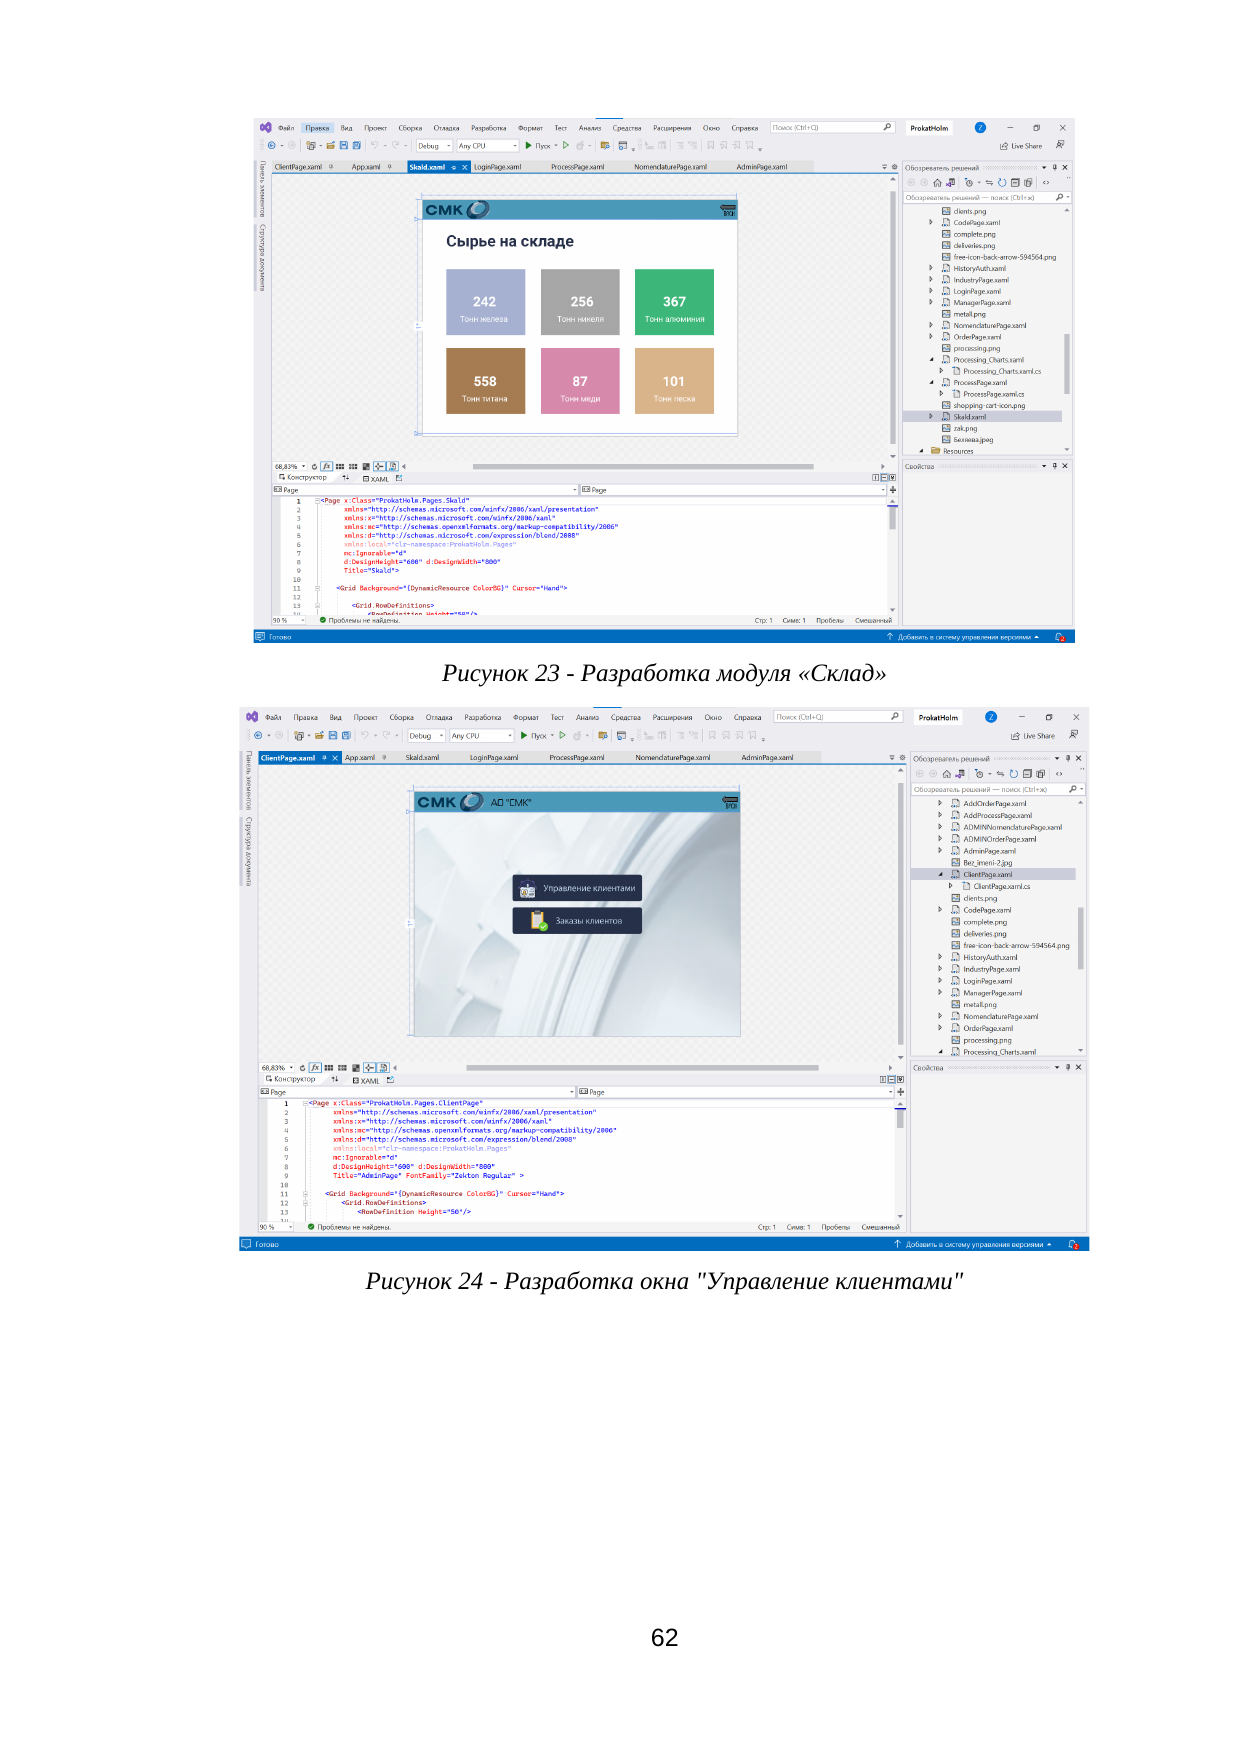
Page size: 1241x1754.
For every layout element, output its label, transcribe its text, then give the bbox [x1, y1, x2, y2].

text Рисунок 24 - Разработка окна "Управление клиентами" [177, 1266, 1152, 1295]
text Рисунок 23 - Разработка модуля «Склад» [177, 658, 1152, 687]
picture [253, 118, 1075, 643]
picture [239, 707, 1090, 1251]
